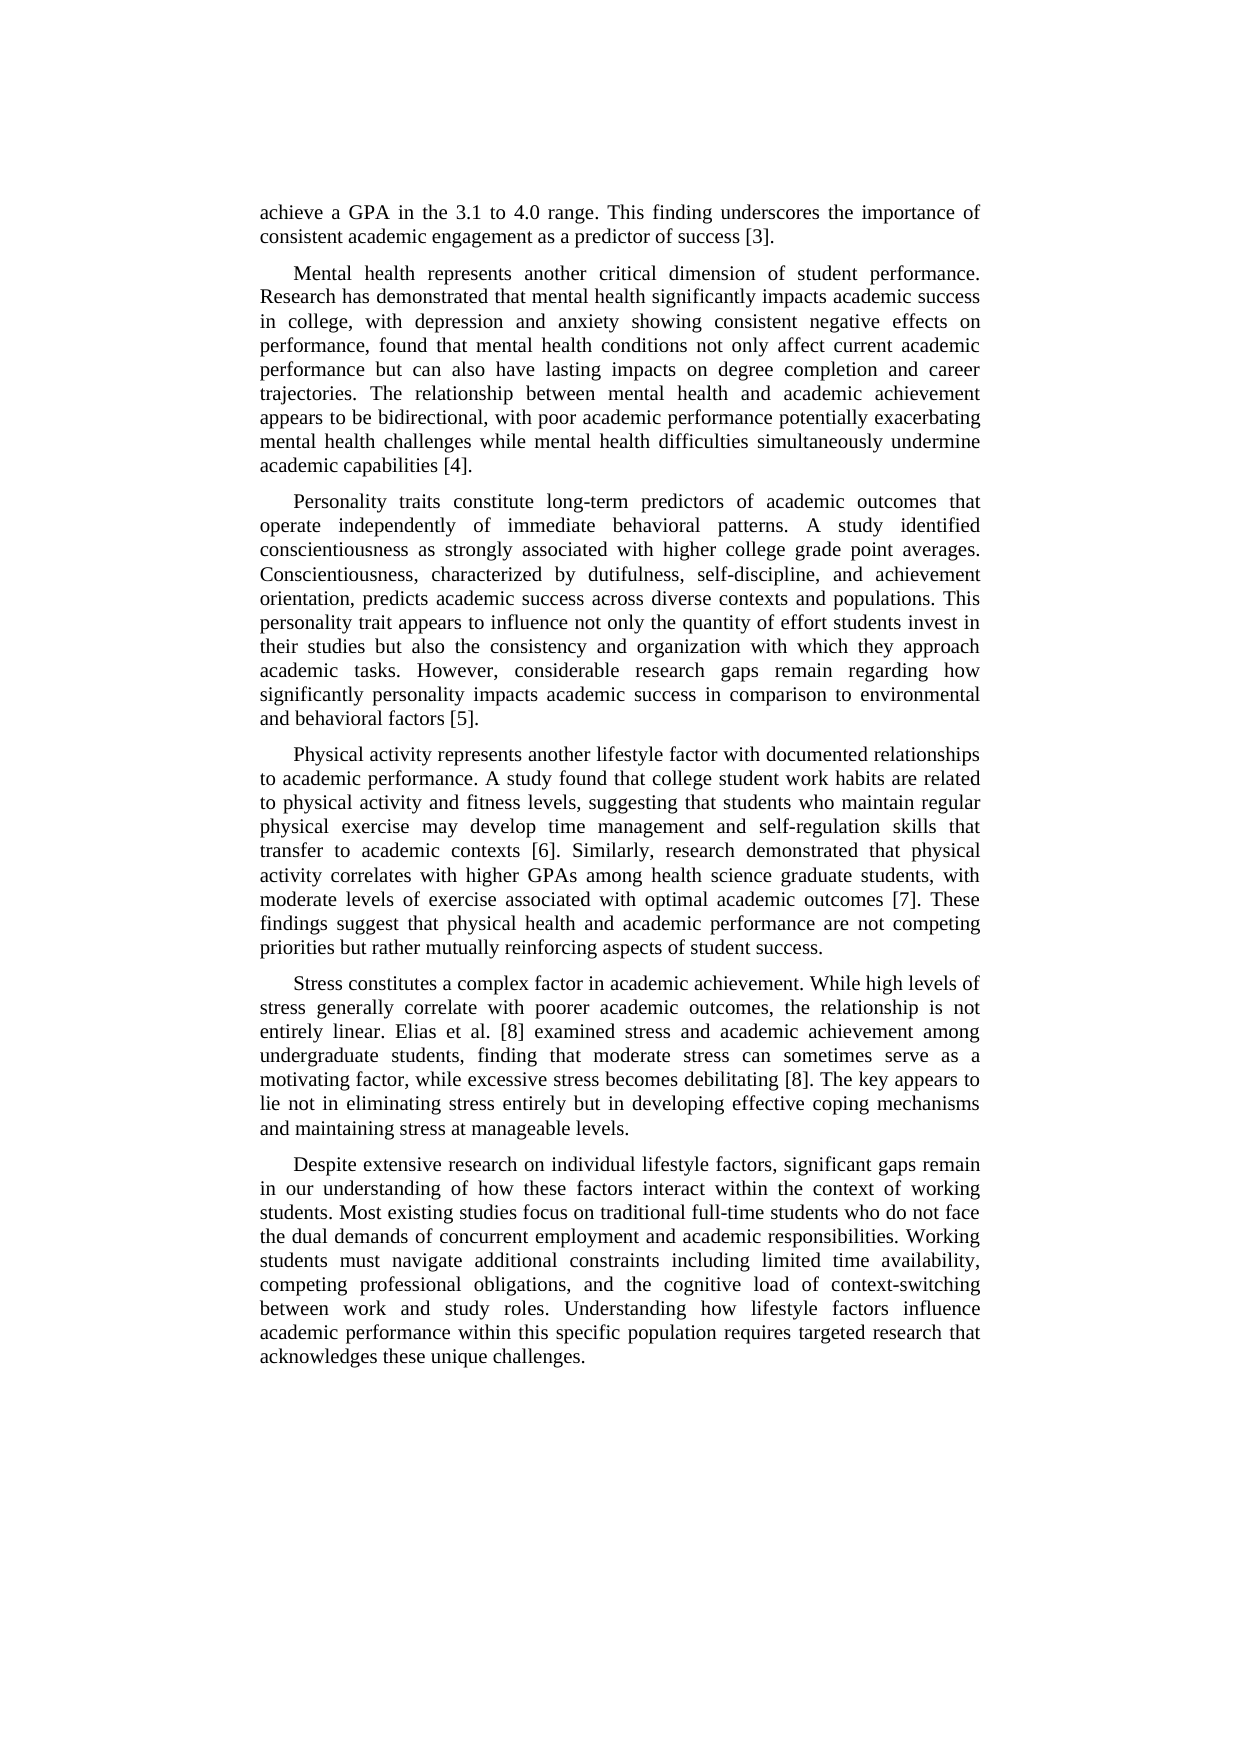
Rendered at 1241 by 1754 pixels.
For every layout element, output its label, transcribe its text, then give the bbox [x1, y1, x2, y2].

text Stress constitutes a complex factor in academic achievement. While high levels of stress generally correlate with poorer academic outcomes, the relationship is not entirely linear. Elias et al. [8] examined stress and academic achievement among undergraduate students, finding that moderate stress can sometimes serve as a motivating factor, while excessive stress becomes debilitating [8]. The key appears to lie not in eliminating stress entirely but in developing effective coping mechanisms and maintaining stress at manageable levels. [259, 971, 981, 1139]
text Mental health represents another critical dimension of student performance. Research has demonstrated that mental health significantly impacts academic success in college, with depression and anxiety showing consistent negative effects on performance, found that mental health conditions not only affect current academic performance but can also have lasting impacts on degree completion and career trajectories. The relationship between mental health and academic achievement appears to be bidirectional, with poor academic performance potentially exacerbating mental health challenges while mental health difficulties simultaneously undermine academic capabilities [4]. [259, 260, 981, 477]
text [259, 200, 981, 248]
text Despite extensive research on individual lifestyle factors, significant gaps remain in our understanding of how these factors interact within the context of working students. Most existing studies focus on traditional full-time students who do not face the dual demands of concurrent employment and academic responsibilities. Working students must navigate additional constraints including limited time availability, competing professional obligations, and the cognitive load of context-switching between work and study roles. Understanding how lifestyle factors influence academic performance within this specific population requires targeted research that acknowledges these unique challenges. [259, 1152, 981, 1368]
text Personality traits constitute long-term predictors of academic outcomes that operate independently of immediate behavioral patterns. A study identified conscientiousness as strongly associated with higher college grade point averages. Conscientiousness, characterized by dutifulness, self-discipline, and achievement orientation, predicts academic success across diverse contexts and populations. This personality trait appears to influence not only the quantity of effort students invest in their studies but also the consistency and organization with which they approach academic tasks. However, considerable research gaps remain regarding how significantly personality impacts academic success in comparison to environmental and behavioral factors [5]. [259, 489, 981, 730]
text Physical activity represents another lifestyle factor with documented relationships to academic performance. A study found that college student work habits are related to physical activity and fitness levels, suggesting that students who maintain regular physical exercise may develop time management and self-regulation skills that transfer to academic contexts [6]. Similarly, research demonstrated that physical activity correlates with higher GPAs among health science graduate students, with moderate levels of exercise associated with optimal academic outcomes [7]. These findings suggest that physical health and academic performance are not competing priorities but rather mutually reinforcing aspects of student success. [259, 742, 981, 959]
